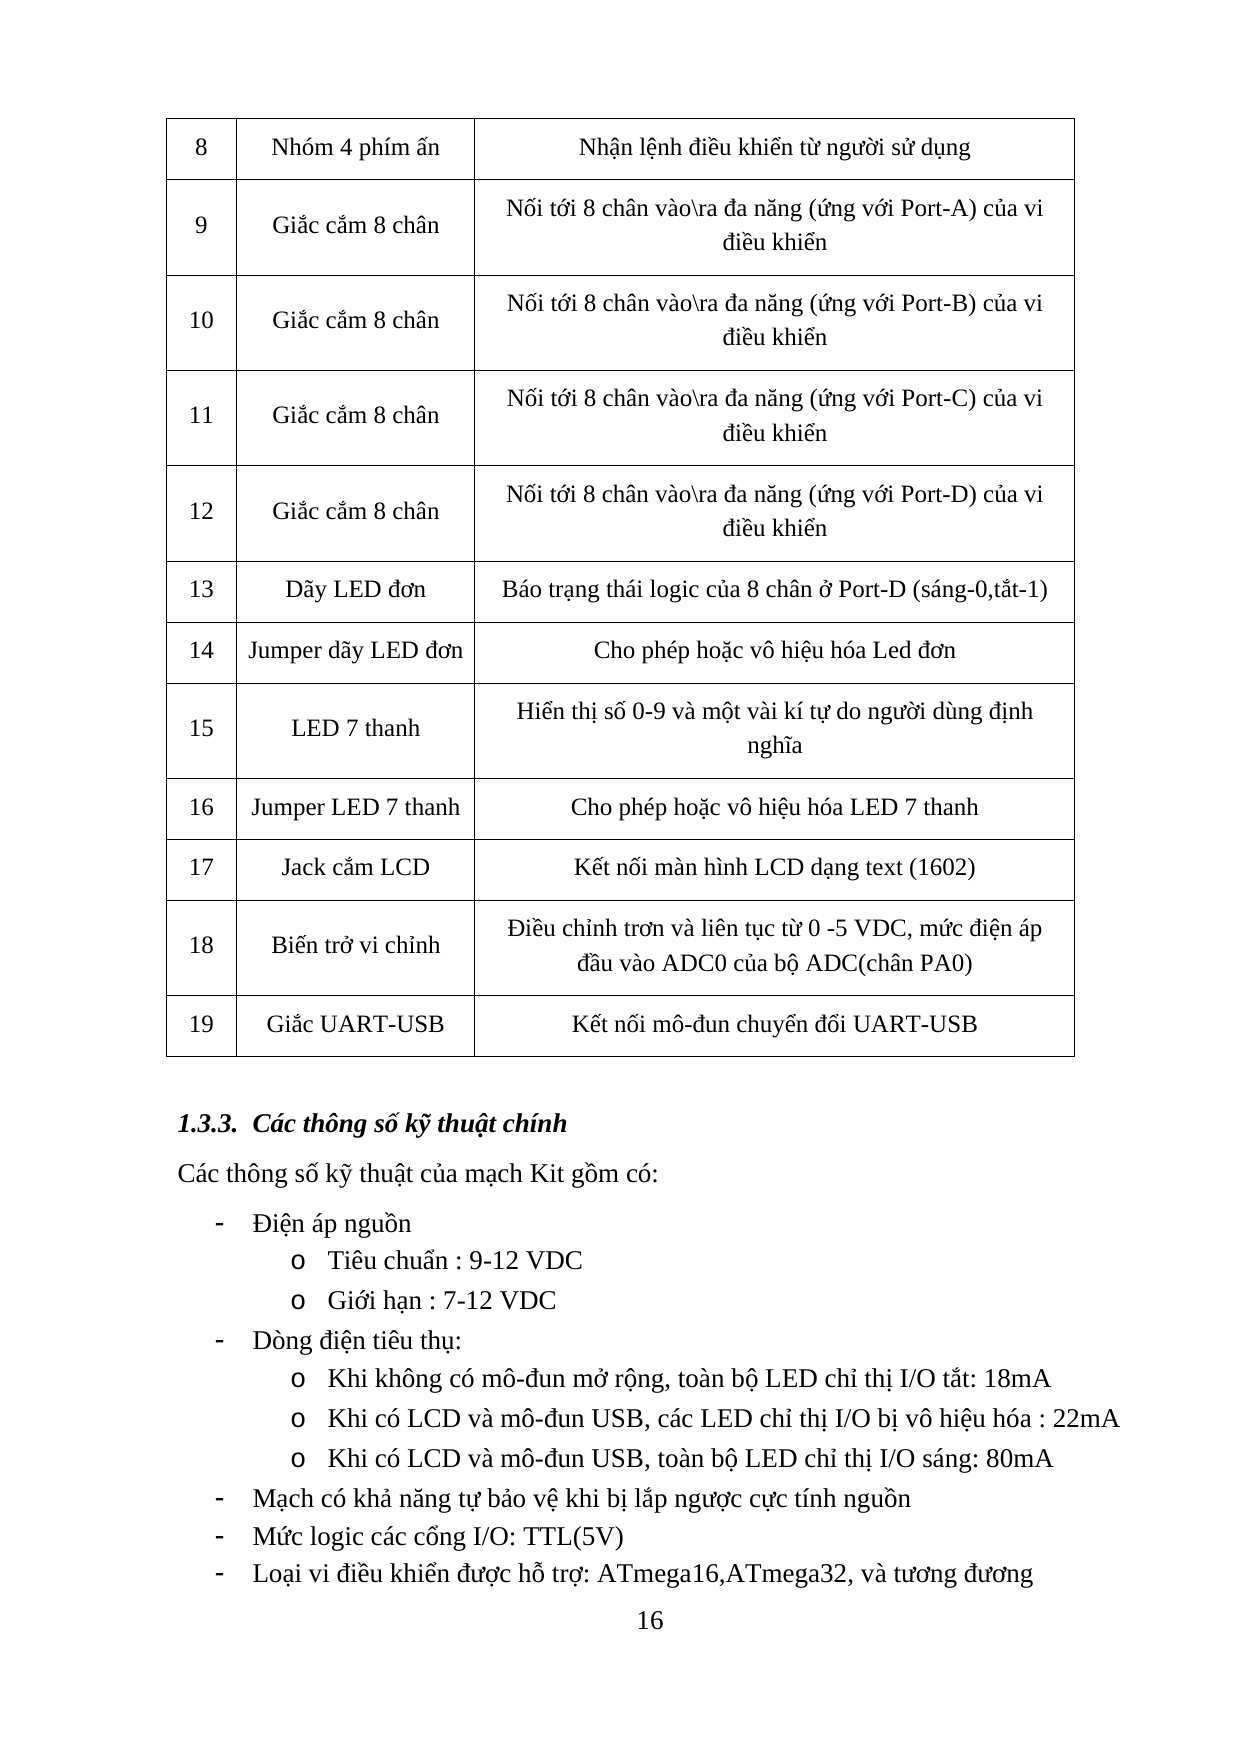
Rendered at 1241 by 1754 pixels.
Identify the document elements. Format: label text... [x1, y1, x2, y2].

table_cell 9 [167, 180, 236, 274]
table_cell 17 [167, 840, 236, 900]
table_cell Giắc UART-USB [237, 996, 474, 1056]
table_cell Nối tới 8 chân vào\ra đa năng (ứng với Port-A) của vi điều khiển [475, 180, 1074, 274]
list Điện áp nguồn [215, 1207, 1122, 1238]
table_cell LED 7 thanh [237, 684, 474, 778]
table_cell Kết nối mô-đun chuyển đổi UART-USB [475, 996, 1074, 1056]
table_cell Cho phép hoặc vô hiệu hóa LED 7 thanh [475, 779, 1074, 839]
list Khi có LCD và mô-đun USB, các LED chỉ thị I/O bị vô hiệu hóa : 22mA [290, 1402, 1122, 1435]
table_cell Giắc cắm 8 chân [237, 371, 474, 465]
list Tiêu chuẩn : 9-12 VDC [290, 1244, 1122, 1278]
table_cell Jumper dãy LED đơn [237, 623, 474, 683]
table_cell 18 [167, 901, 236, 995]
table_cell 10 [167, 276, 236, 370]
table_cell 14 [167, 623, 236, 683]
list Khi có LCD và mô-đun USB, toàn bộ LED chỉ thị I/O sáng: 80mA [290, 1442, 1122, 1476]
table_cell Giắc cắm 8 chân [237, 276, 474, 370]
table_cell Nối tới 8 chân vào\ra đa năng (ứng với Port-D) của vi điều khiển [475, 466, 1074, 561]
table_cell Jumper LED 7 thanh [237, 779, 474, 839]
list Loại vi điều khiển được hỗ trợ: ATmega16,ATmega32, và tương đương [215, 1557, 1122, 1588]
table_cell 8 [167, 119, 236, 179]
table_cell 13 [167, 562, 236, 622]
list Dòng điện tiêu thụ: [215, 1324, 1122, 1356]
list Giới hạn : 7-12 VDC [290, 1284, 1122, 1318]
table_cell Nhận lệnh điều khiển từ người sử dụng [475, 119, 1074, 179]
list Các thông số kỹ thuật chính [177, 1107, 1122, 1138]
table_cell Giắc cắm 8 chân [237, 180, 474, 274]
table_cell Điều chỉnh trơn và liên tục từ 0 -5 VDC, mức điện áp đầu vào ADC0 của bộ ADC(chân PA0) [475, 901, 1074, 995]
table_cell 16 [167, 779, 236, 839]
table_cell Báo trạng thái logic của 8 chân ở Port-D (sáng-0,tắt-1) [475, 562, 1074, 622]
table_cell 12 [167, 466, 236, 561]
table_cell Dãy LED đơn [237, 562, 474, 622]
list Mức logic các cổng I/O: TTL(5V) [215, 1520, 1122, 1551]
table_cell Giắc cắm 8 chân [237, 466, 474, 561]
text Các thông số kỹ thuật của mạch Kit gồm có: [177, 1157, 1122, 1188]
table_cell Kết nối màn hình LCD dạng text (1602) [475, 840, 1074, 900]
table_cell Nối tới 8 chân vào\ra đa năng (ứng với Port-B) của vi điều khiển [475, 276, 1074, 370]
table_cell Jack cắm LCD [237, 840, 474, 900]
table_cell Nhóm 4 phím ấn [237, 119, 474, 179]
table_cell 11 [167, 371, 236, 465]
table_cell Nối tới 8 chân vào\ra đa năng (ứng với Port-C) của vi điều khiển [475, 371, 1074, 465]
table_cell 15 [167, 684, 236, 778]
table_cell Biến trở vi chỉnh [237, 901, 474, 995]
table_cell Hiển thị số 0-9 và một vài kí tự do người dùng định nghĩa [475, 684, 1074, 778]
table_cell 19 [167, 996, 236, 1056]
list Mạch có khả năng tự bảo vệ khi bị lắp ngược cực tính nguồn [215, 1482, 1122, 1513]
list Khi không có mô-đun mở rộng, toàn bộ LED chỉ thị I/O tắt: 18mA [290, 1362, 1122, 1395]
table_cell Cho phép hoặc vô hiệu hóa Led đơn [475, 623, 1074, 683]
